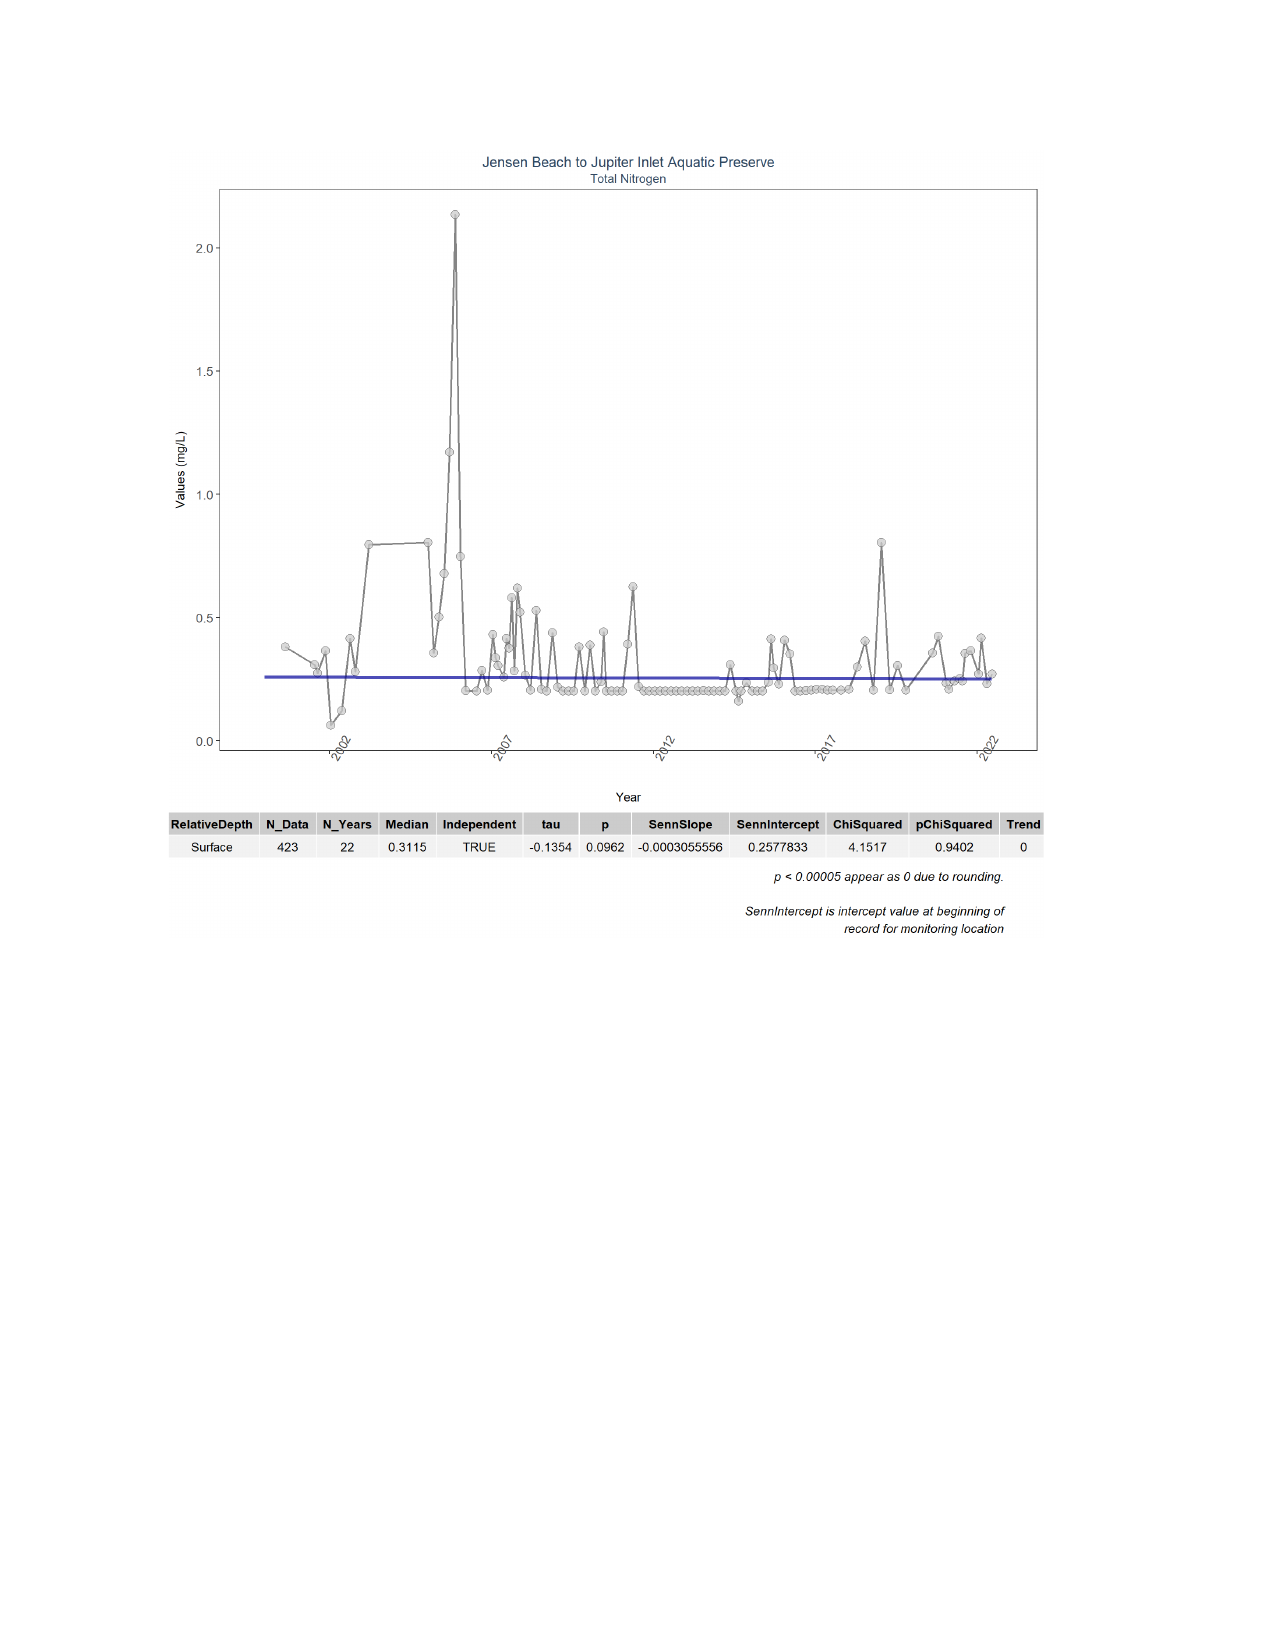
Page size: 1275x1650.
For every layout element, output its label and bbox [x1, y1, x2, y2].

picture [168, 150, 1044, 938]
